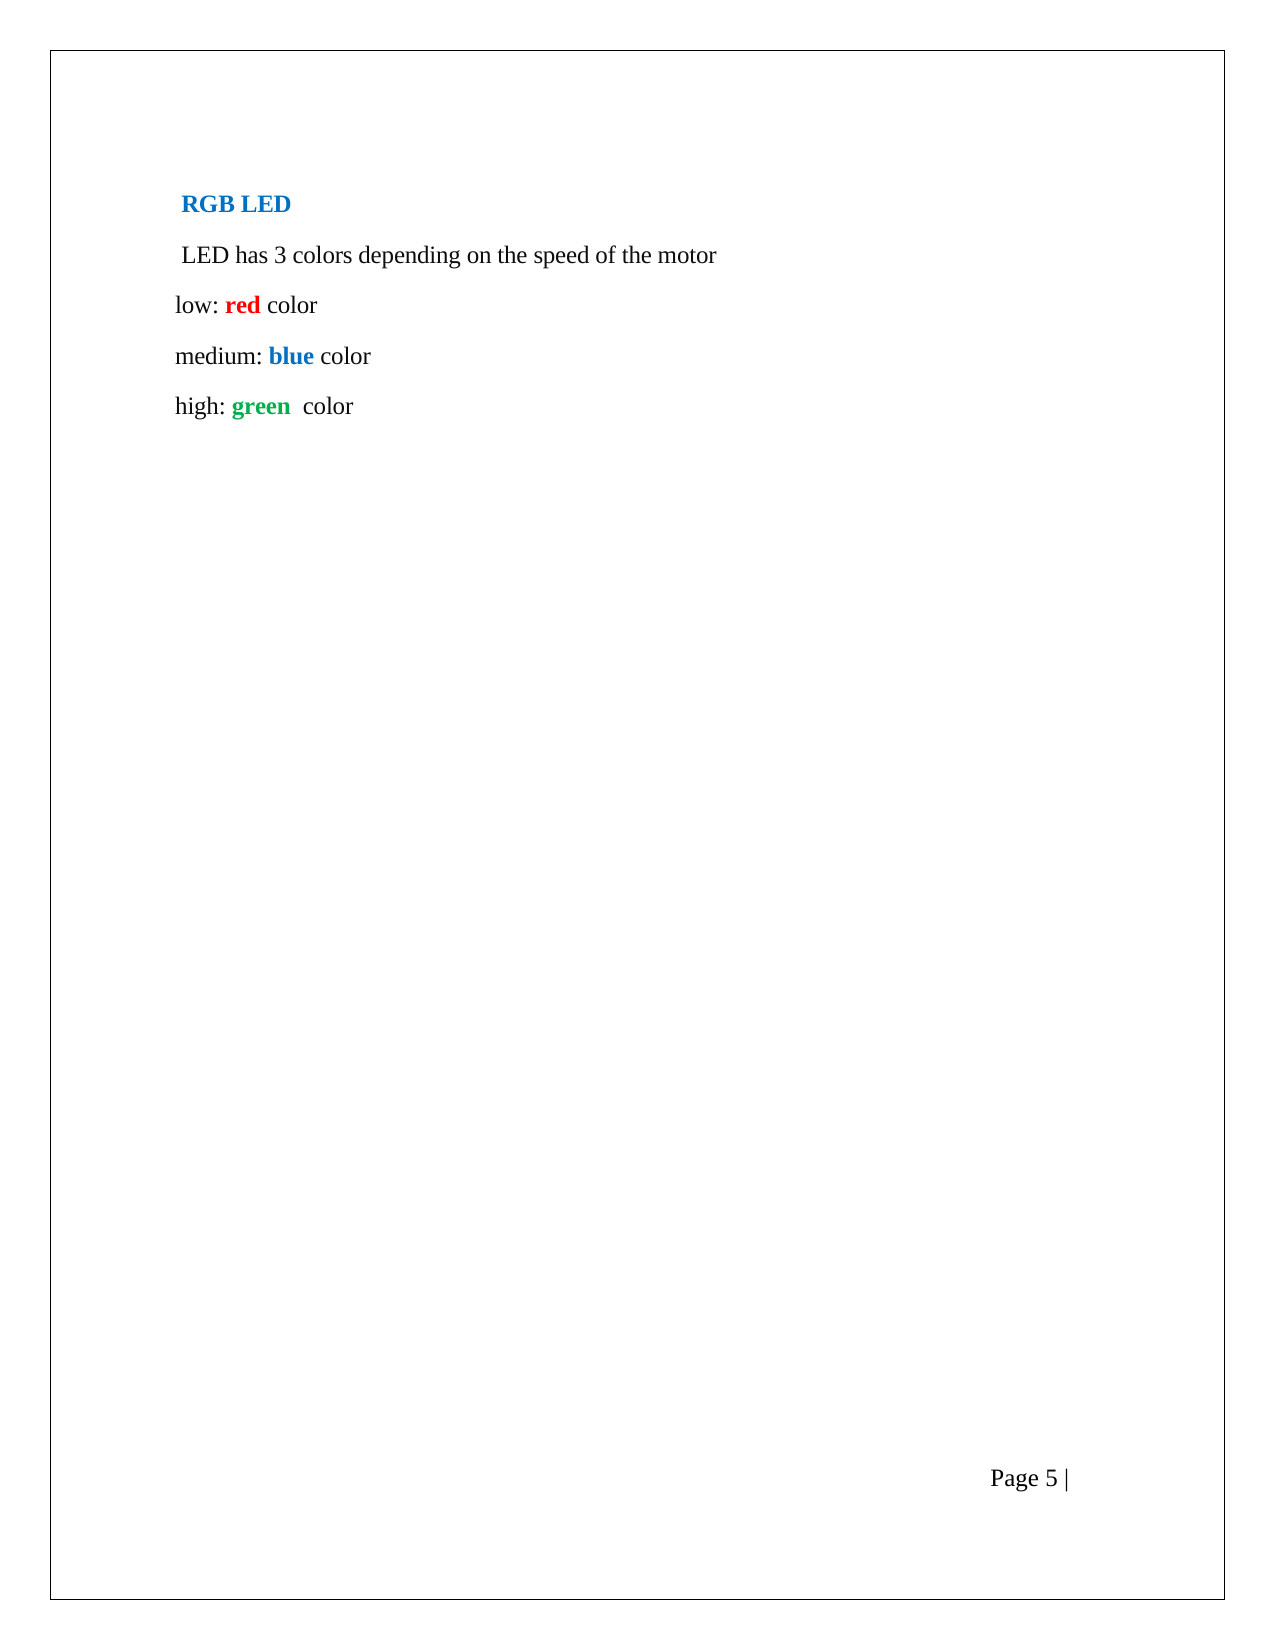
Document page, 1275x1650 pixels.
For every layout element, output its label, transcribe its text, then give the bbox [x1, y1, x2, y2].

subtitle low: red color [175, 290, 1076, 319]
subtitle high: green color [175, 391, 1076, 420]
subtitle RGB LED [175, 189, 1076, 218]
subtitle medium: blue color [175, 341, 1076, 369]
subtitle LED has 3 colors depending on the speed of the motor [175, 240, 1076, 269]
